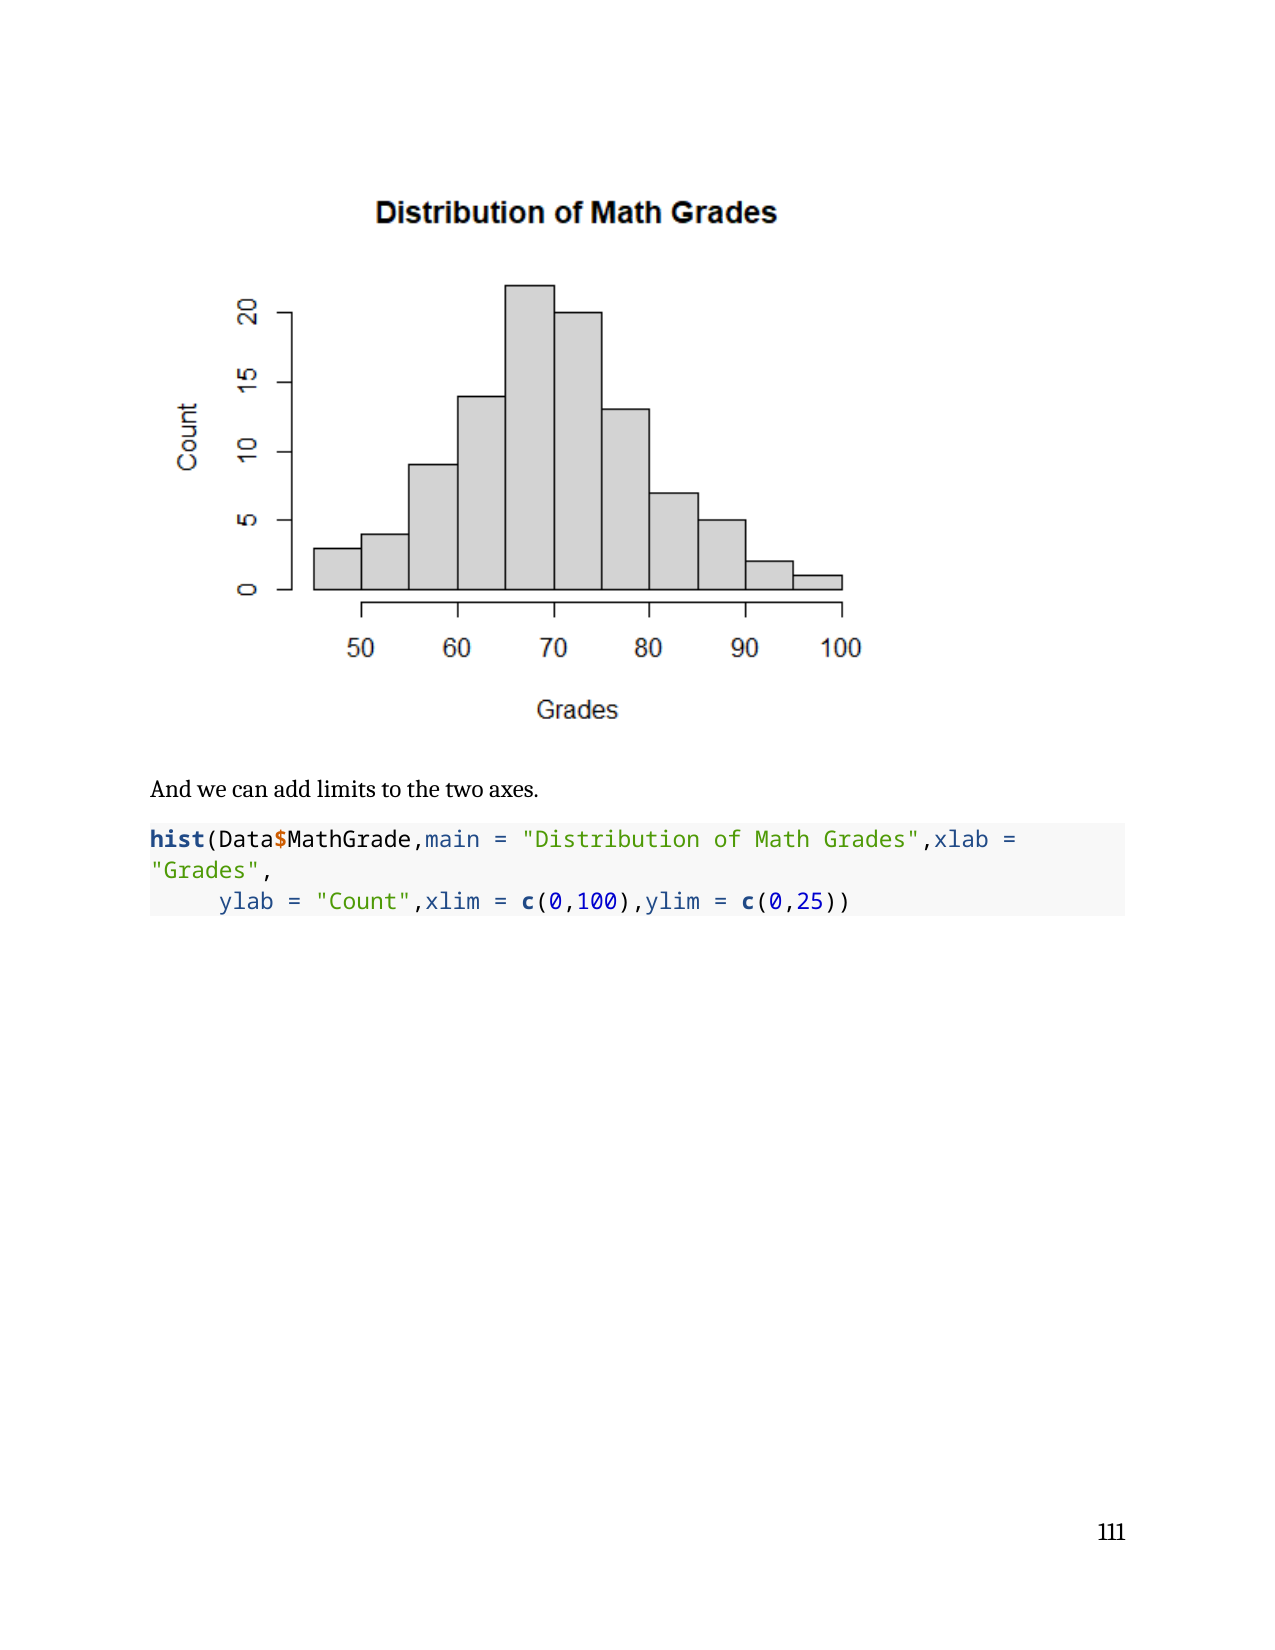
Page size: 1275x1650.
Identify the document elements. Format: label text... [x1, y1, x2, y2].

picture [168, 150, 927, 757]
text hist(Data$MathGrade,main = "Distribution of Math Grades",xlab = "Grades", ylab = "Count",xlim = c(0,100),ylim = c(0,25)) [274, 823, 1125, 916]
text And we can add limits to the two axes. [150, 775, 1125, 804]
